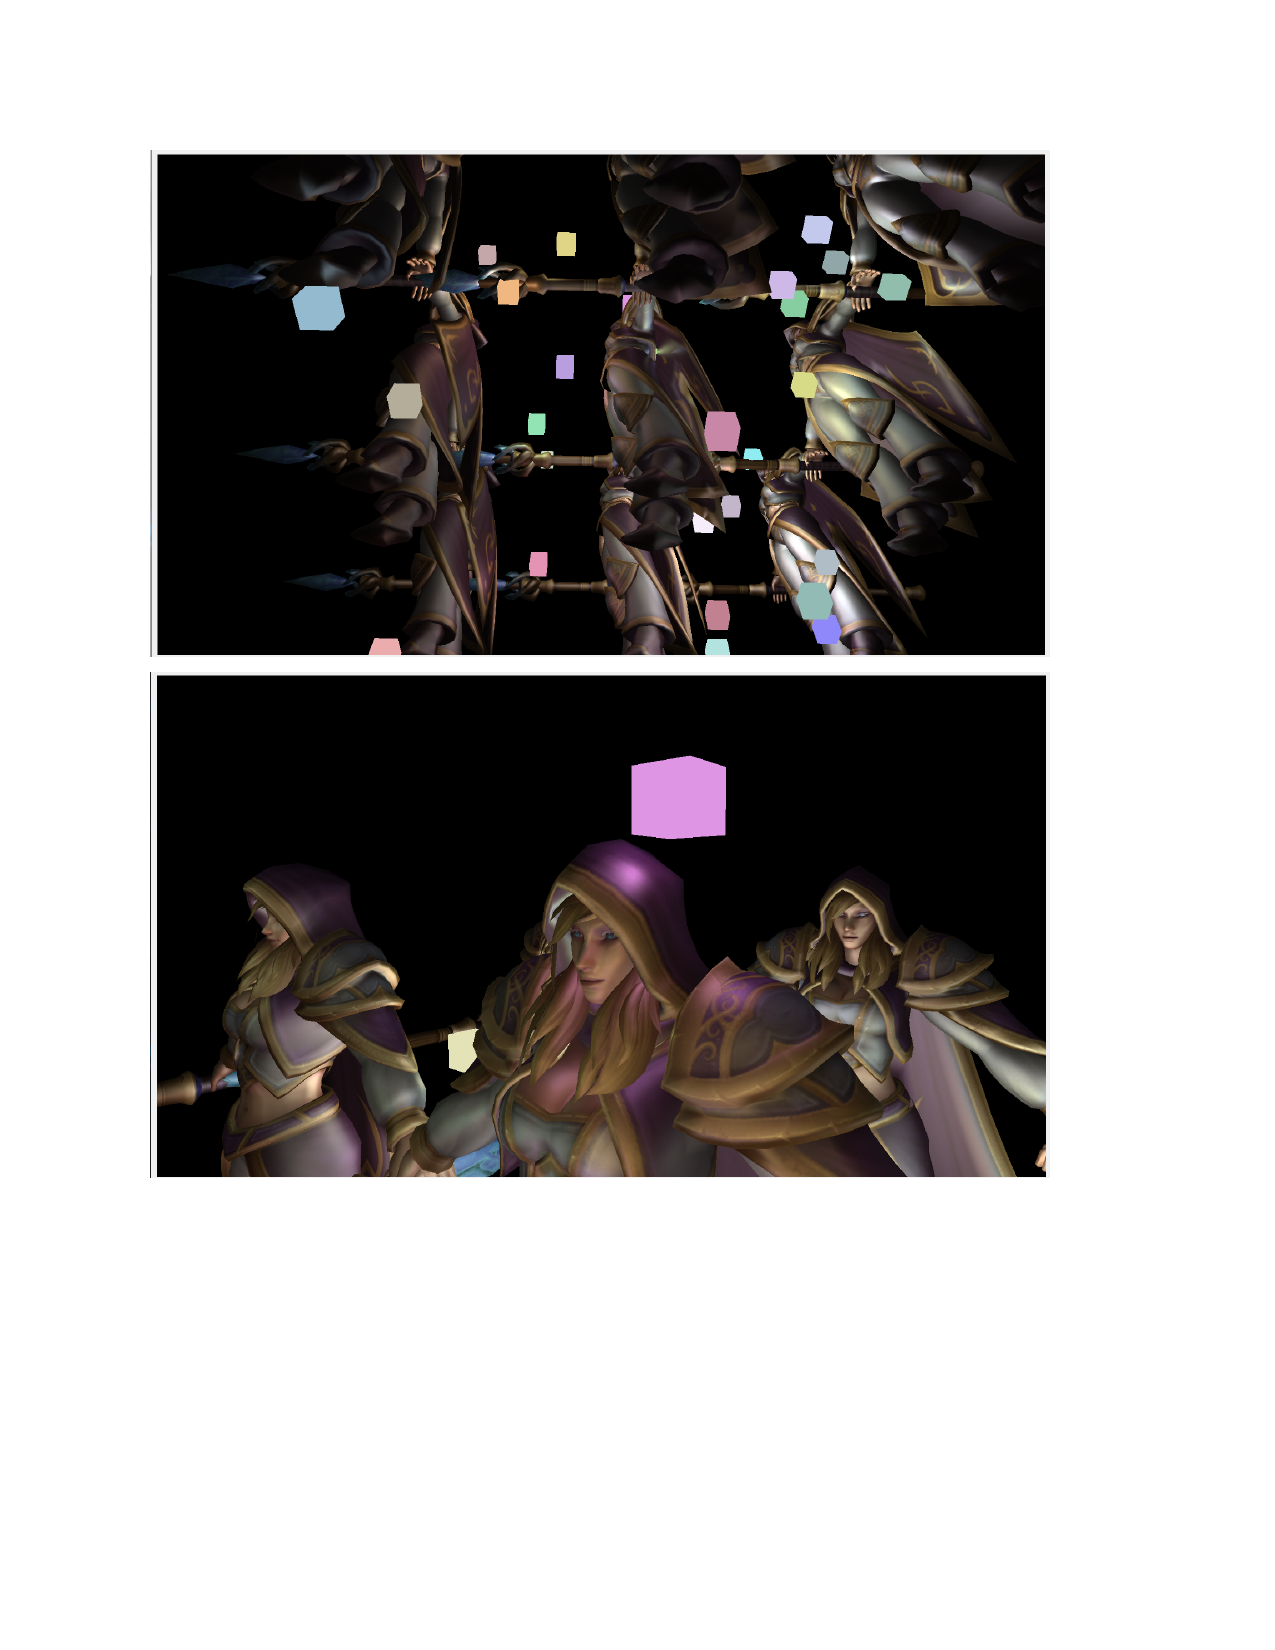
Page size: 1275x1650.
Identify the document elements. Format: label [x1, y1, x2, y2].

picture [150, 150, 1050, 657]
picture [150, 672, 1050, 1178]
